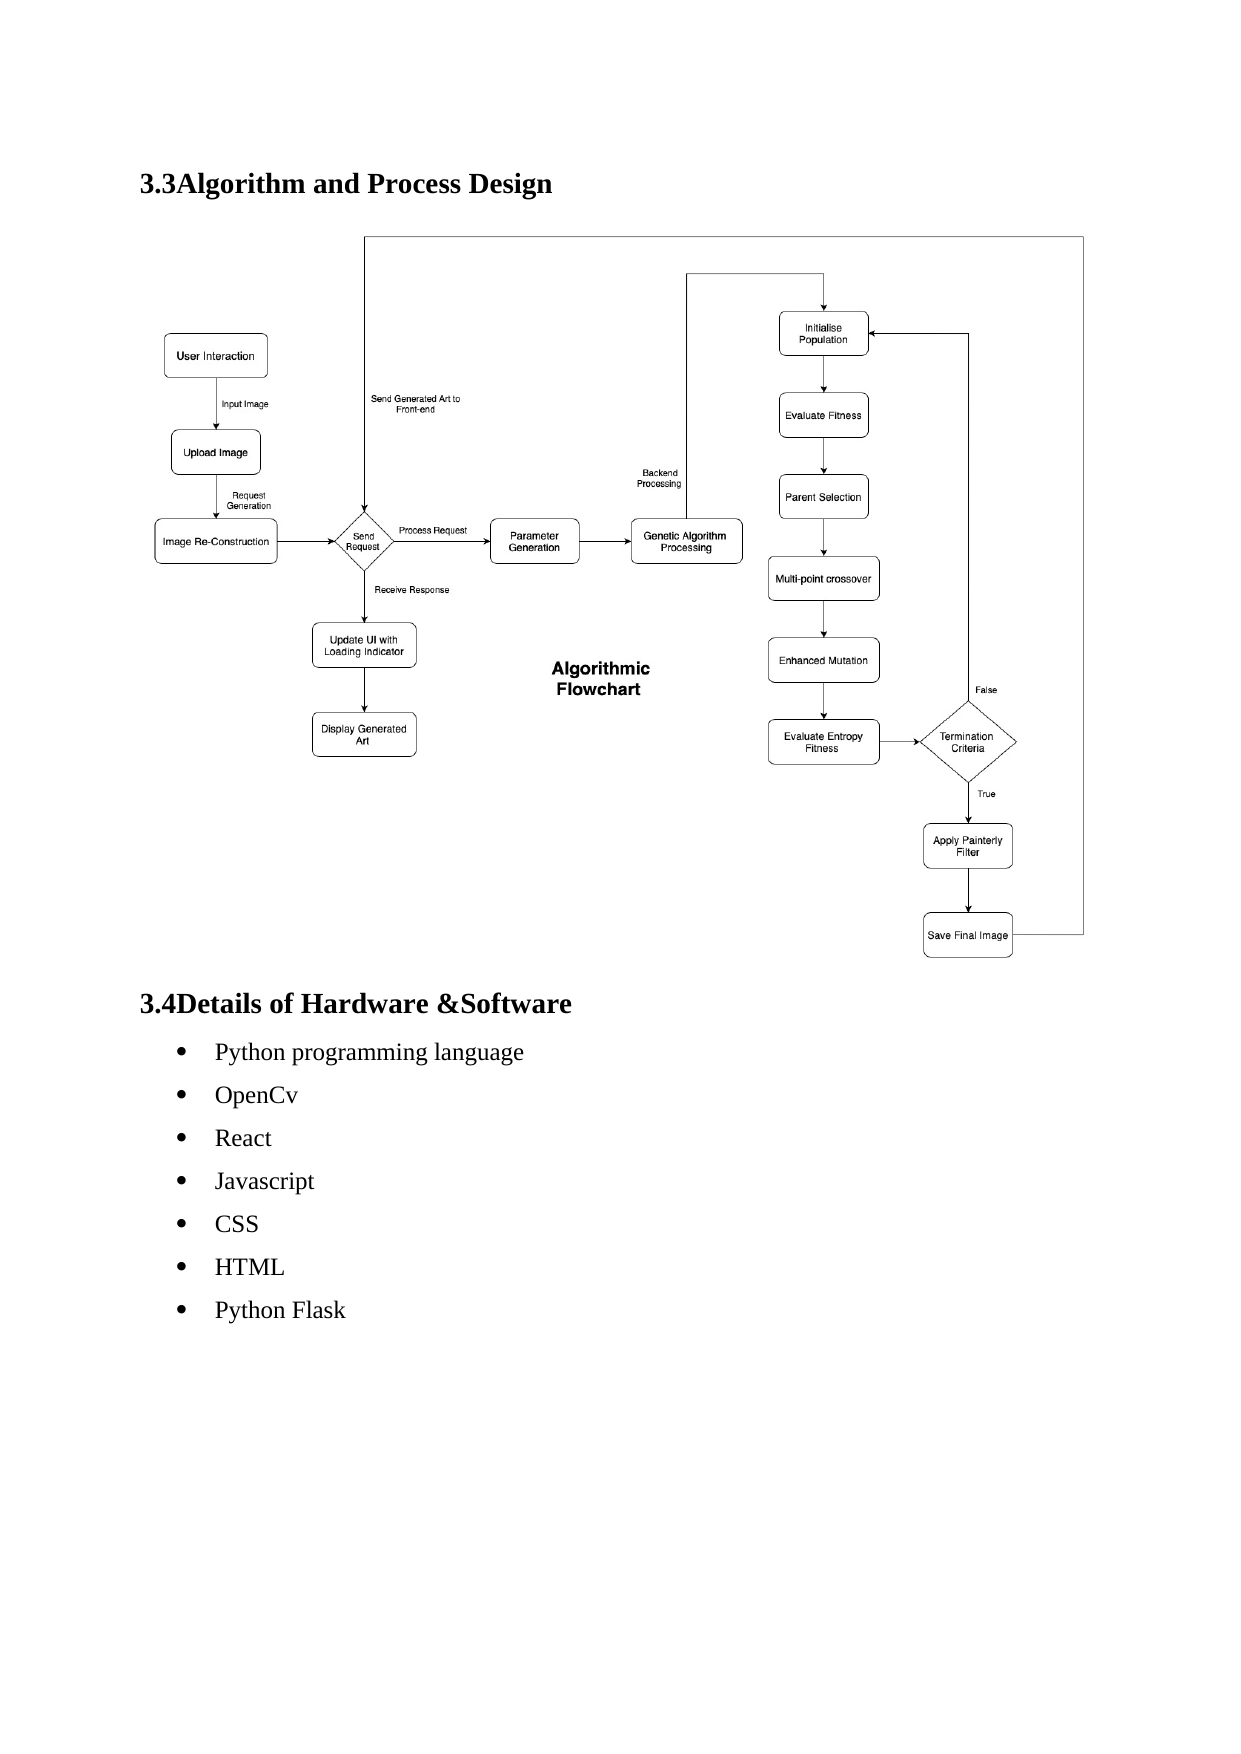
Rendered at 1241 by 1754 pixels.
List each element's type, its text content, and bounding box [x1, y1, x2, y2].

text 3.4Details of Hardware &Software [139, 986, 1103, 1020]
list HTML [177, 1252, 1103, 1281]
list React [177, 1123, 1103, 1152]
list Python Flask [177, 1295, 1103, 1324]
list CSS [177, 1209, 1103, 1238]
list OpenCv [177, 1080, 1103, 1108]
picture [139, 217, 1104, 972]
text 3.3Algorithm and Process Design [139, 167, 1103, 200]
list Javascript [177, 1166, 1103, 1195]
list Python programming language [177, 1037, 1103, 1065]
